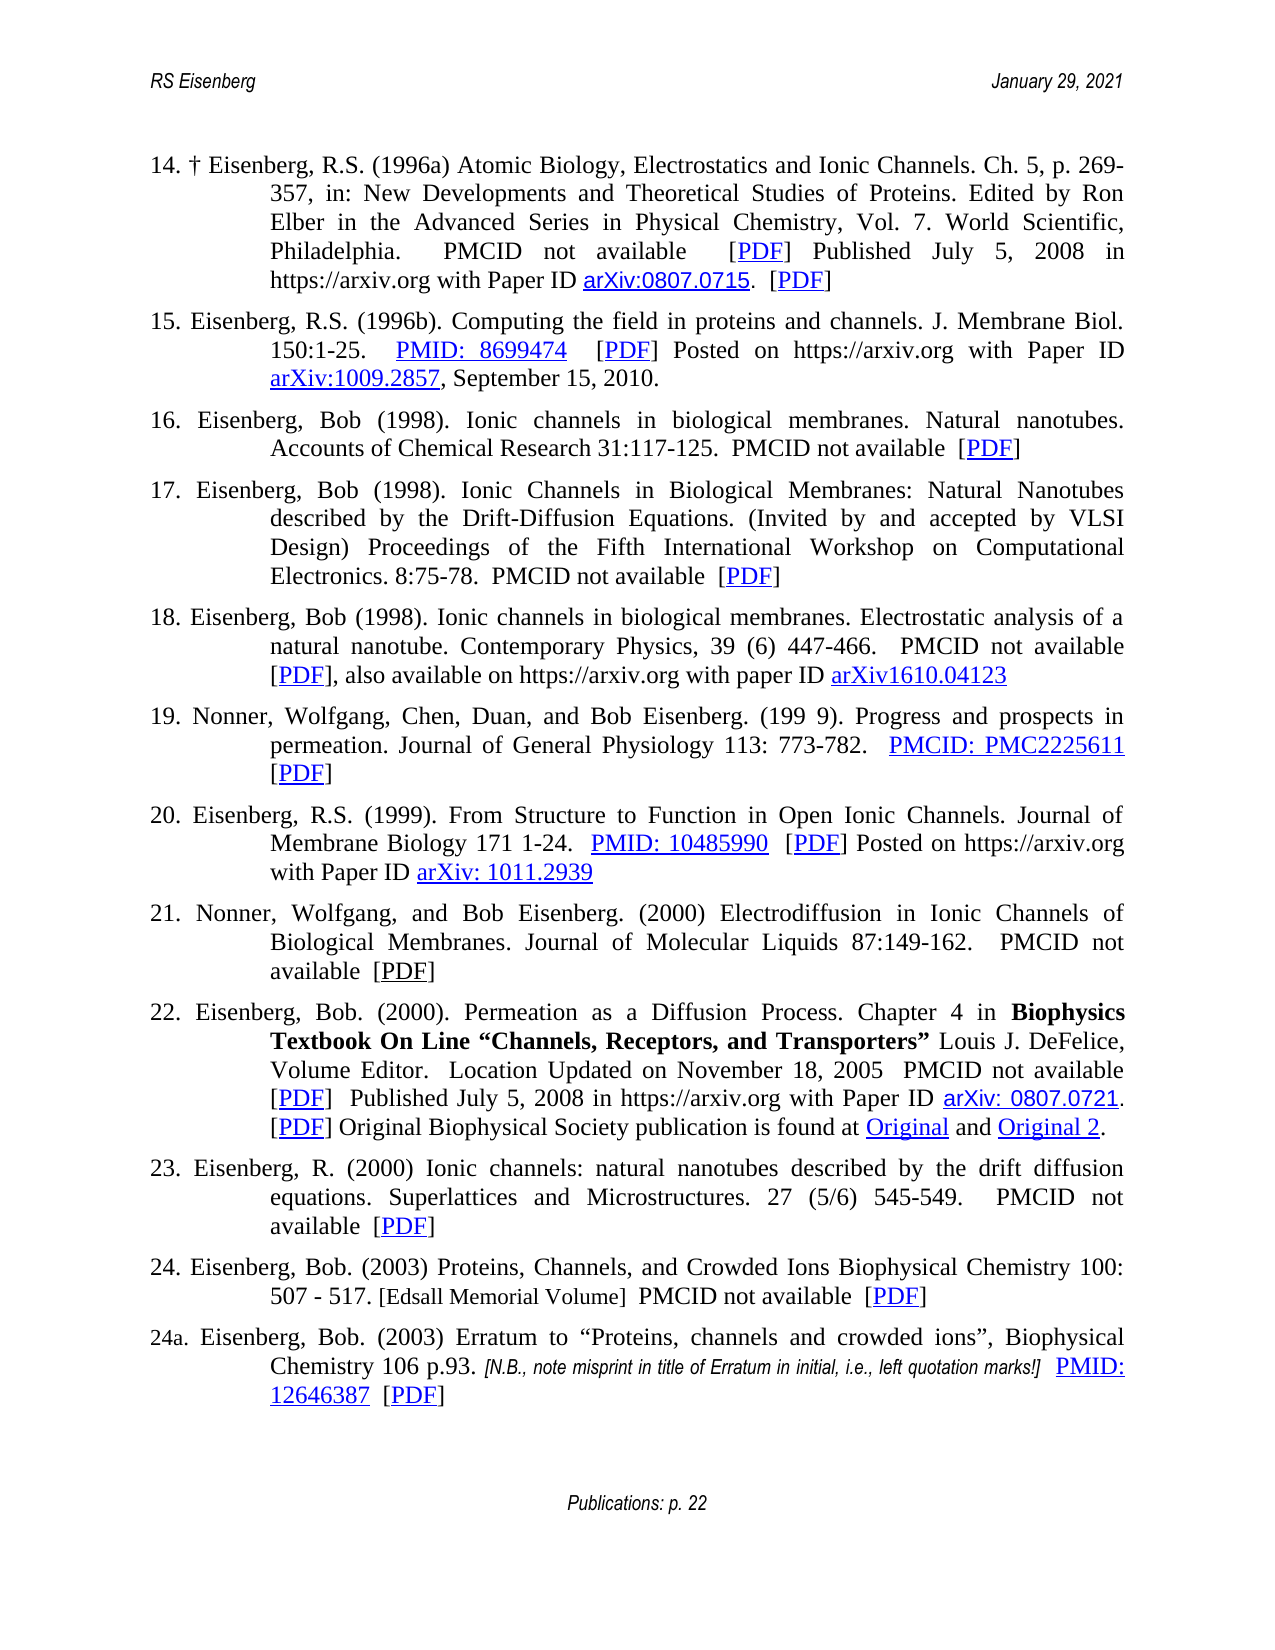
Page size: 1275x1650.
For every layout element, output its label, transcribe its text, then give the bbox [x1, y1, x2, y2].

text 22. Eisenberg, Bob. (2000). Permeation as a Diffusion Process. Chapter 4 in Biophysics Textbook On Line “Channels, Receptors, and Transporters” Louis J. DeFelice, Volume Editor. Location Updated on November 18, 2005 PMCID not available [PDF] Published July 5, 2008 in https://arxiv.org with Paper ID arXiv: 0807.0721. [PDF] Original Biophysical Society publication is found at Original and Original 2. [150, 997, 1125, 1141]
text 21. Nonner, Wolfgang, and Bob Eisenberg. (2000) Electrodiffusion in Ionic Channels of Biological Membranes. Journal of Molecular Liquids 87:149-162. PMCID not available [PDF] [150, 898, 1125, 985]
text 23. Eisenberg, R. (2000) Ionic channels: natural nanotubes described by the drift diffusion equations. Superlattices and Microstructures. 27 (5/6) 545-549. PMCID not available [PDF] [150, 1153, 1125, 1240]
text 24a. Eisenberg, Bob. (2003) Erratum to “Proteins, channels and crowded ions”, Biophysical Chemistry 106 p.93. [N.B., note misprint in title of Erratum in initial, i.e., left quotation marks!] PMID: 12646387 [PDF] [150, 1322, 1125, 1408]
text 20. Eisenberg, R.S. (1999). From Structure to Function in Open Ionic Channels. Journal of Membrane Biology 171 1-24. PMID: 10485990 [PDF] Posted on https://arxiv.org with Paper ID arXiv: 1011.2939 [150, 800, 1125, 886]
text 14. † Eisenberg, R.S. (1996a) Atomic Biology, Electrostatics and Ionic Channels. Ch. 5, p. 269-357, in: New Developments and Theoretical Studies of Proteins. Edited by Ron Elber in the Advanced Series in Physical Chemistry, Vol. 7. World Scientific, Philadelphia. PMCID not available [PDF] Published July 5, 2008 in https://arxiv.org with Paper ID arXiv:0807.0715. [PDF] [150, 150, 1125, 293]
text 15. Eisenberg, R.S. (1996b). Computing the field in proteins and channels. J. Membrane Biol. 150:1-25. PMID: 8699474 [PDF] Posted on https://arxiv.org with Paper ID arXiv:1009.2857, September 15, 2010. [150, 306, 1125, 392]
text 16. Eisenberg, Bob (1998). Ionic channels in biological membranes. Natural nanotubes. Accounts of Chemical Research 31:117-125. PMCID not available [PDF] [150, 405, 1125, 462]
text 19. Nonner, Wolfgang, Chen, Duan, and Bob Eisenberg. (199 9). Progress and prospects in permeation. Journal of General Physiology 113: 773-782. PMCID: PMC2225611 [PDF] [150, 701, 1125, 787]
text 17. Eisenberg, Bob (1998). Ionic Channels in Biological Membranes: Natural Nanotubes described by the Drift-Diffusion Equations. (Invited by and accepted by VLSI Design) Proceedings of the Fifth International Workshop on Computational Electronics. 8:75-78. PMCID not available [PDF] [150, 475, 1125, 590]
text 18. Eisenberg, Bob (1998). Ionic channels in biological membranes. Electrostatic analysis of a natural nanotube. Contemporary Physics, 39 (6) 447-466. PMCID not available [PDF], also available on https://arxiv.org with paper ID arXiv1610.04123 [150, 602, 1125, 688]
text 24. Eisenberg, Bob. (2003) Proteins, Channels, and Crowded Ions Biophysical Chemistry 100: 507 - 517. [Edsall Memorial Volume] PMCID not available [PDF] [150, 1252, 1125, 1310]
